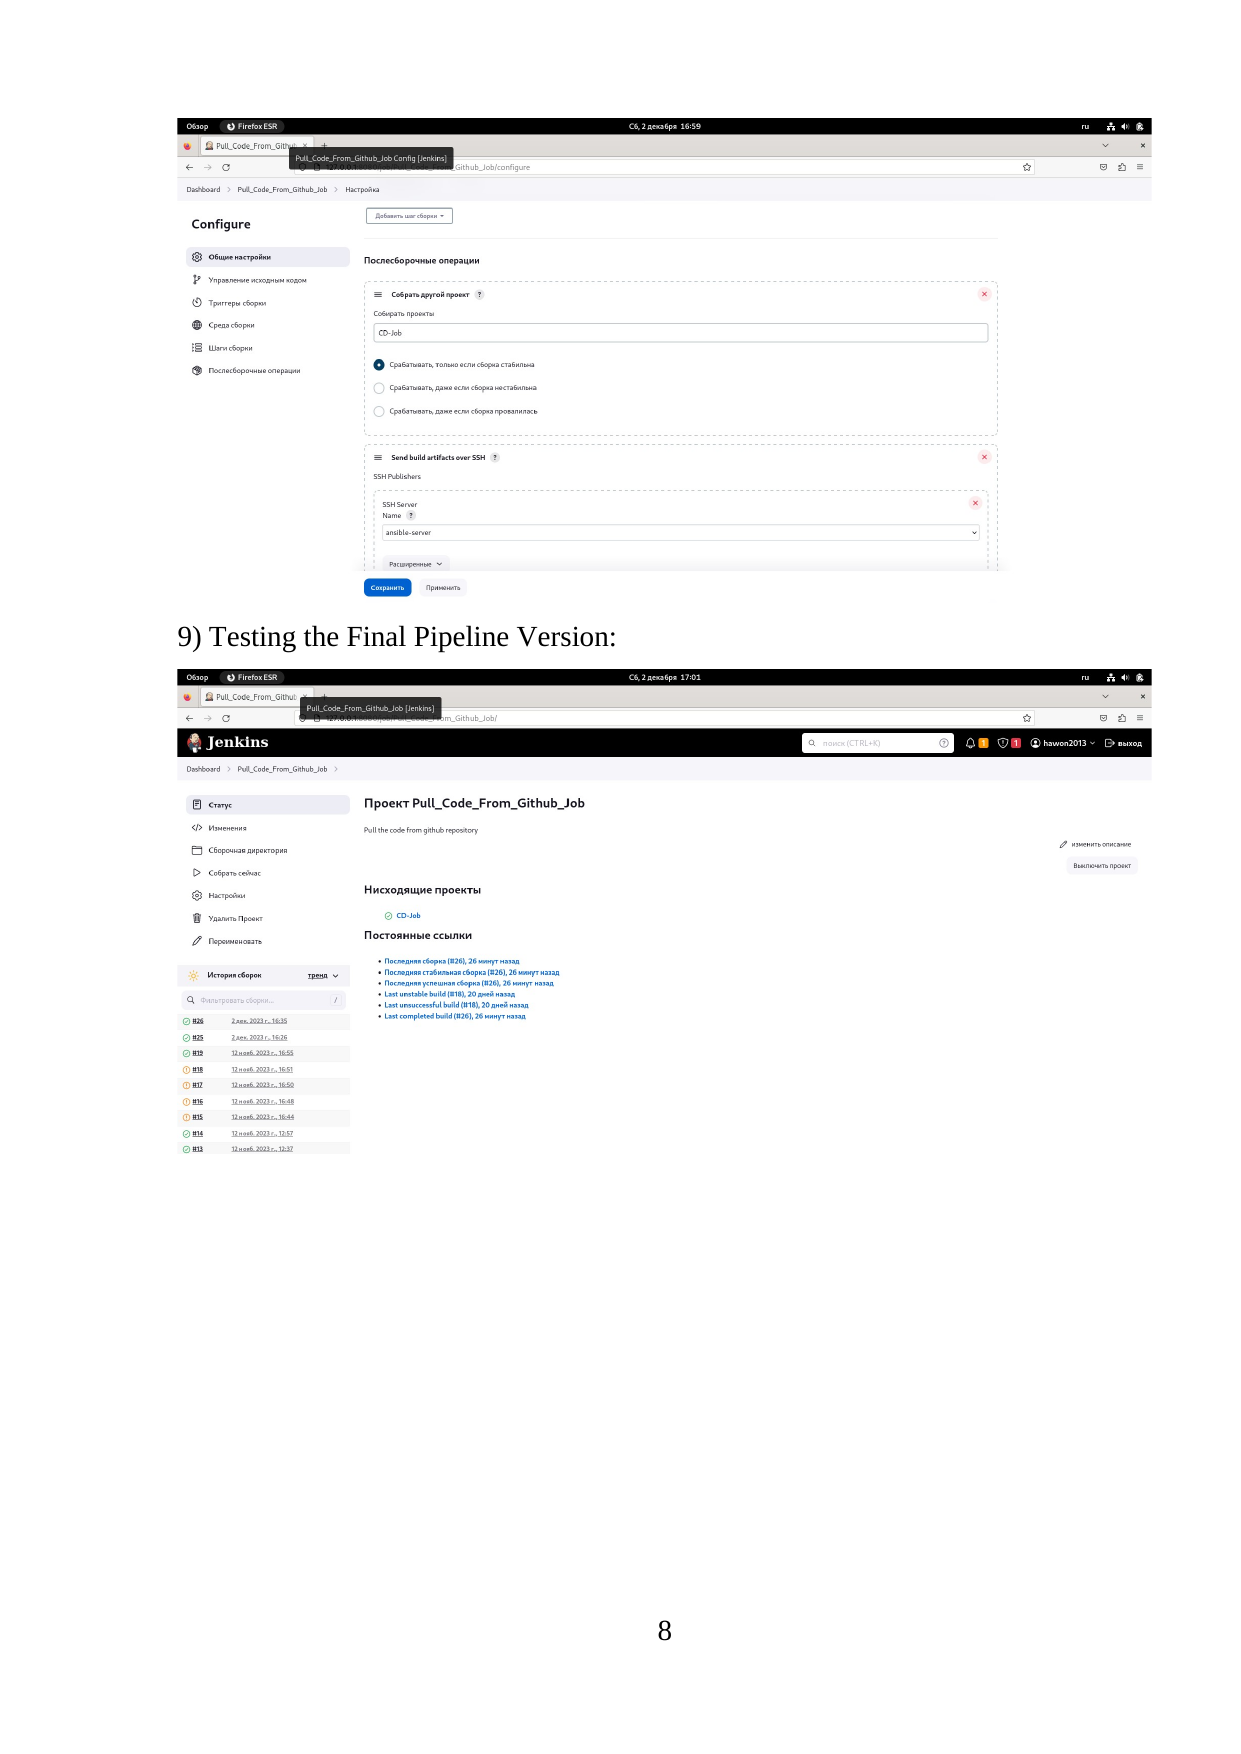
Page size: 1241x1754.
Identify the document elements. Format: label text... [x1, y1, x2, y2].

text 9) Testing the Final Pipeline Version: [177, 619, 1152, 653]
picture [177, 669, 1152, 1154]
picture [177, 118, 1152, 603]
